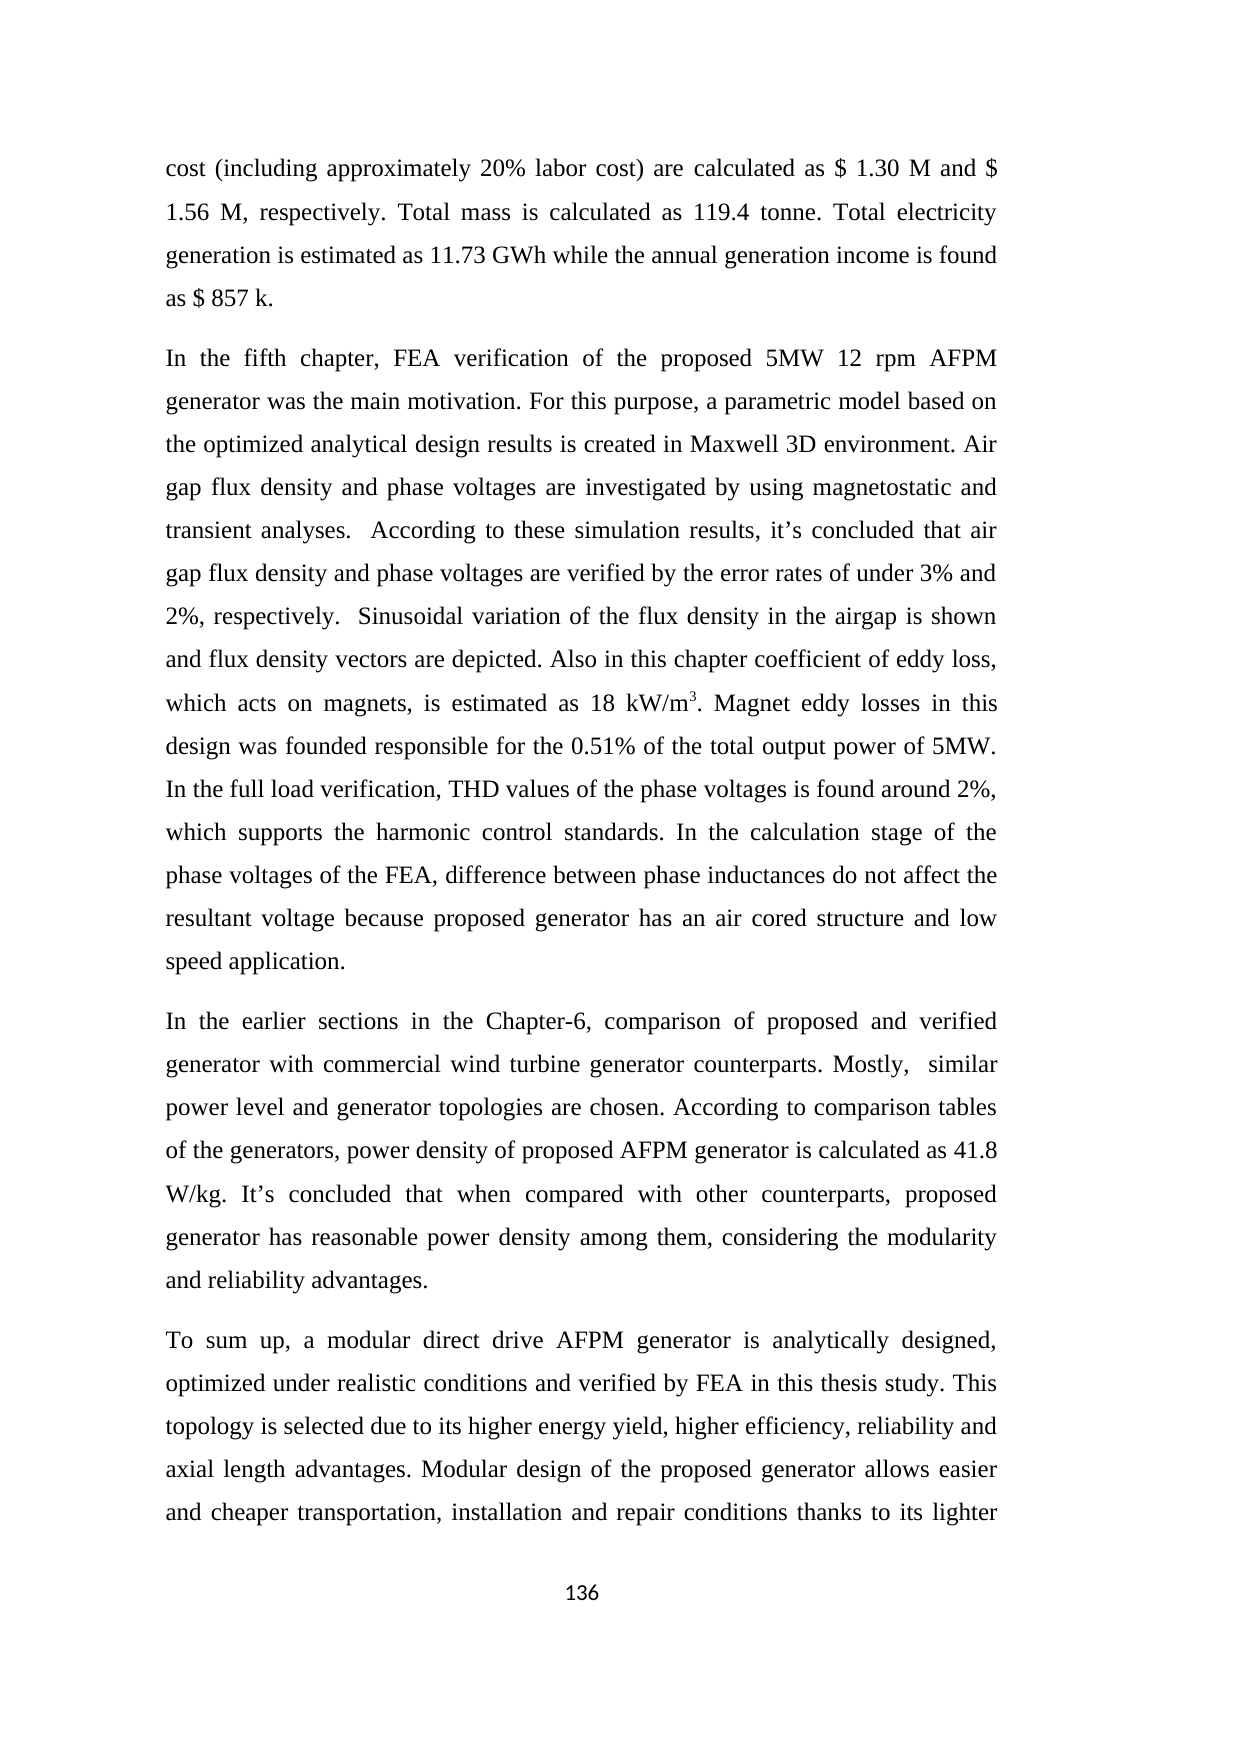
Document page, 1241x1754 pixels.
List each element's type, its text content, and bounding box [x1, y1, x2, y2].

text In the earlier sections in the Chapter-6, comparison of proposed and verified generator with commercial wind turbine generator counterparts. Mostly, similar power level and generator topologies are chosen. According to comparison tables of the generators, power density of proposed AFPM generator is calculated as 41.8 W/kg. It’s concluded that when compared with other counterparts, proposed generator has reasonable power density among them, considering the modularity and reliability advantages. [165, 1006, 998, 1294]
text In the fifth chapter, FEA verification of the proposed 5MW 12 rpm AFPM generator was the main motivation. For this purpose, a parametric model based on the optimized analytical design results is created in Maxwell 3D environment. Air gap flux density and phase voltages are investigated by using magnetostatic and transient analyses. According to these simulation results, it’s concluded that air gap flux density and phase voltages are verified by the error rates of under 3% and 2%, respectively. Sinusoidal variation of the flux density in the airgap is shown and flux density vectors are depicted. Also in this chapter coefficient of eddy loss, which acts on magnets, is estimated as 18 kW/m3. Magnet eddy losses in this design was founded responsible for the 0.51% of the total output power of 5MW. In the full load verification, THD values of the phase voltages is found around 2%, which supports the harmonic control standards. In the calculation stage of the phase voltages of the FEA, difference between phase inductances do not affect the resultant voltage because proposed generator has an air cored structure and low speed application. [165, 343, 998, 975]
